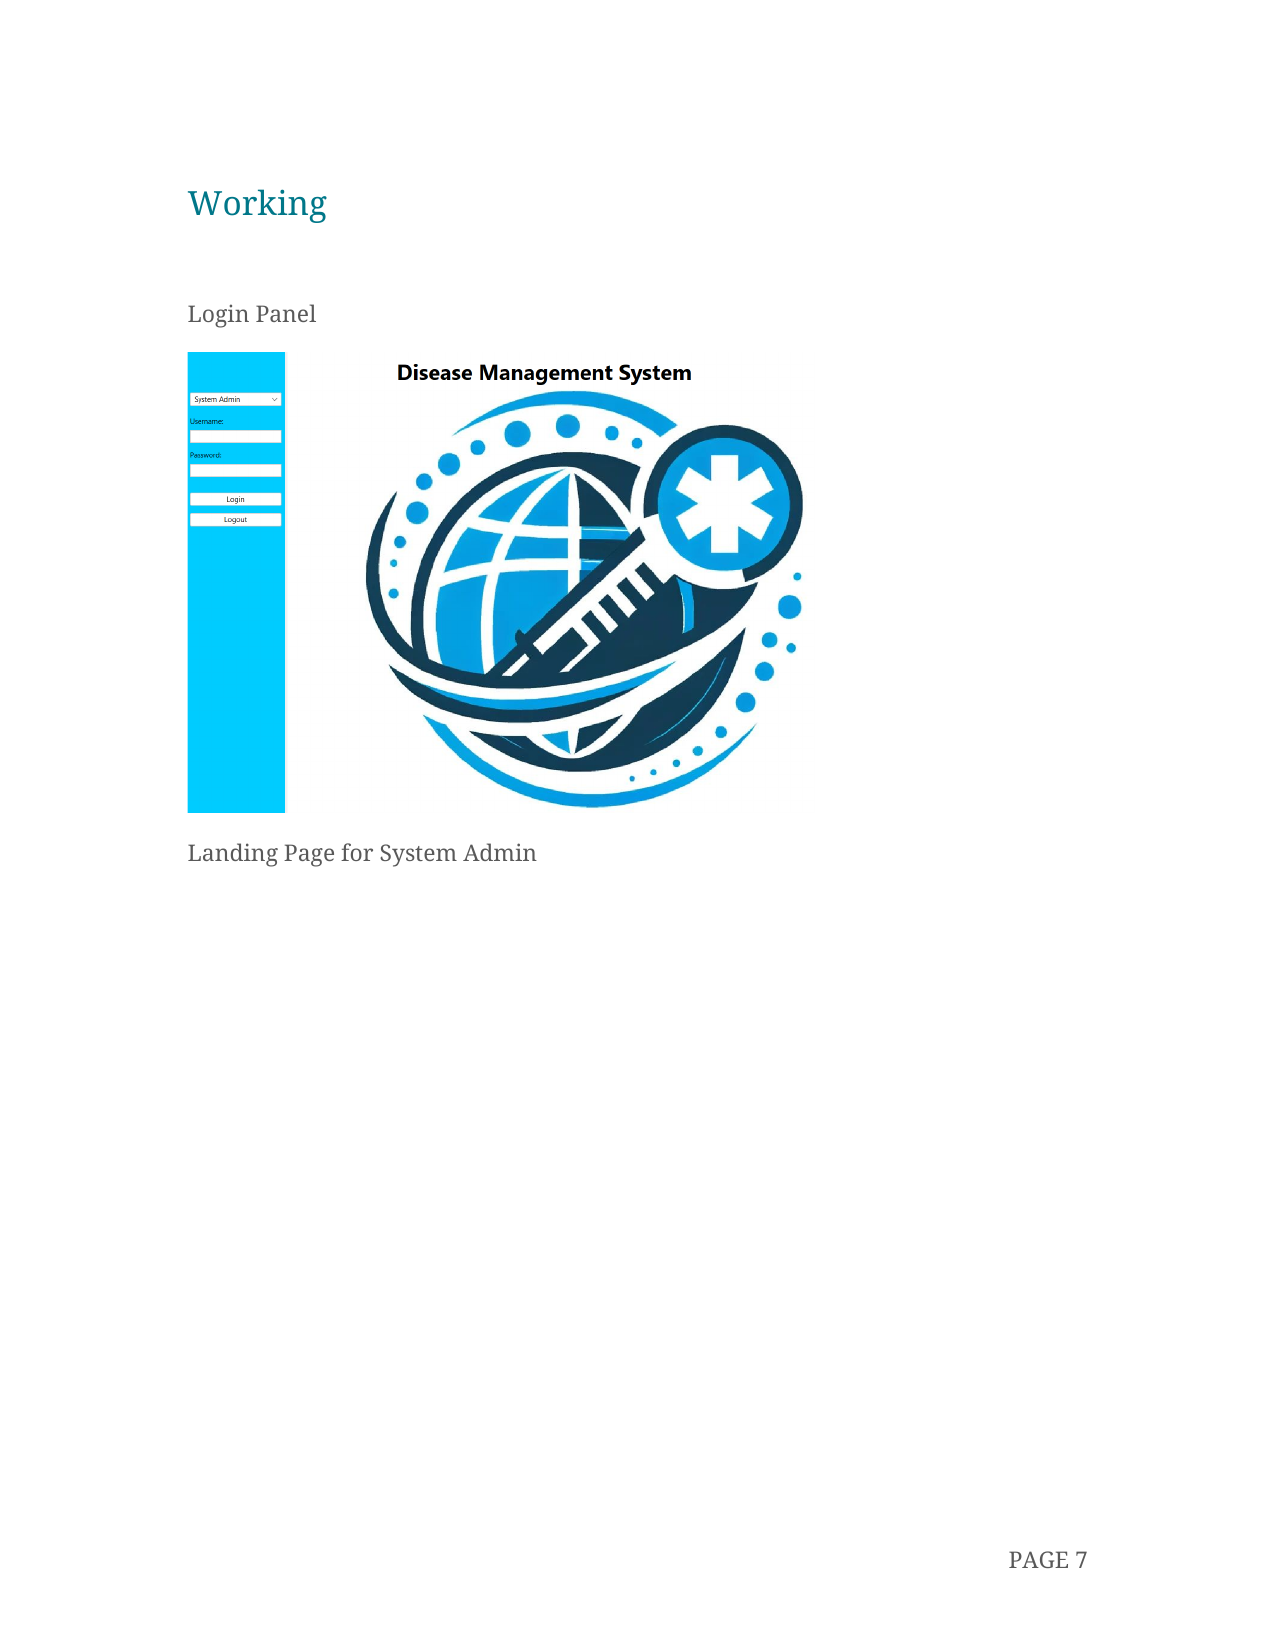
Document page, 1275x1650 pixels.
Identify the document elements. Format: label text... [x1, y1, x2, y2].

picture [191, 465, 281, 476]
picture [191, 493, 281, 505]
text Landing Page for System Admin [187, 836, 1087, 868]
subtitle Working [187, 180, 1087, 225]
text Login Panel [187, 298, 1087, 329]
picture [191, 514, 281, 526]
picture [191, 393, 281, 405]
picture [191, 431, 281, 442]
picture [286, 352, 815, 813]
